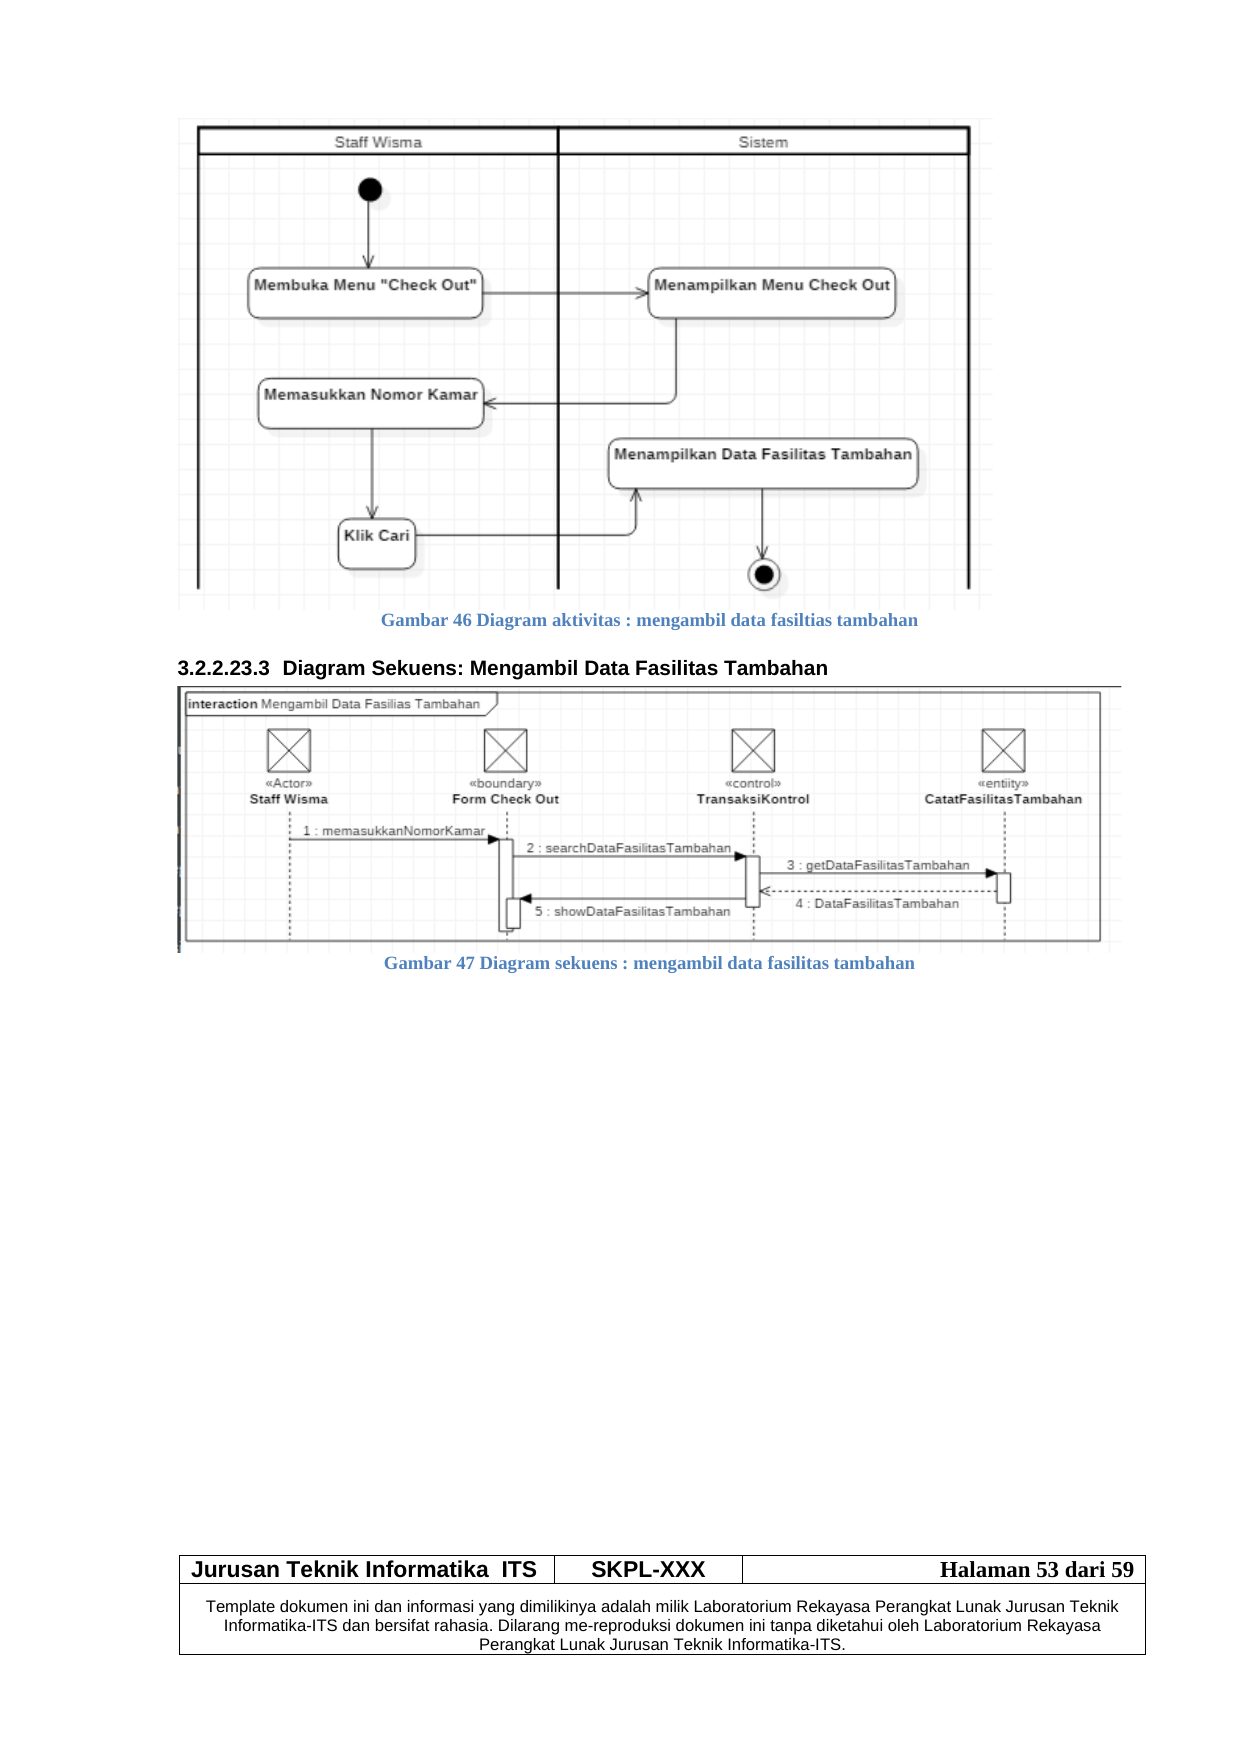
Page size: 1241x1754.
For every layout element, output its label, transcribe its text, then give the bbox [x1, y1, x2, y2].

picture [177, 686, 1122, 953]
subtitle Diagram Sekuens: Mengambil Data Fasilitas Tambahan [177, 656, 1121, 680]
picture [177, 118, 993, 610]
text Gambar 47 Diagram sekuens : mengambil data fasilitas tambahan [177, 953, 1121, 974]
text Gambar 46 Diagram aktivitas : mengambil data fasiltias tambahan [177, 609, 1121, 631]
